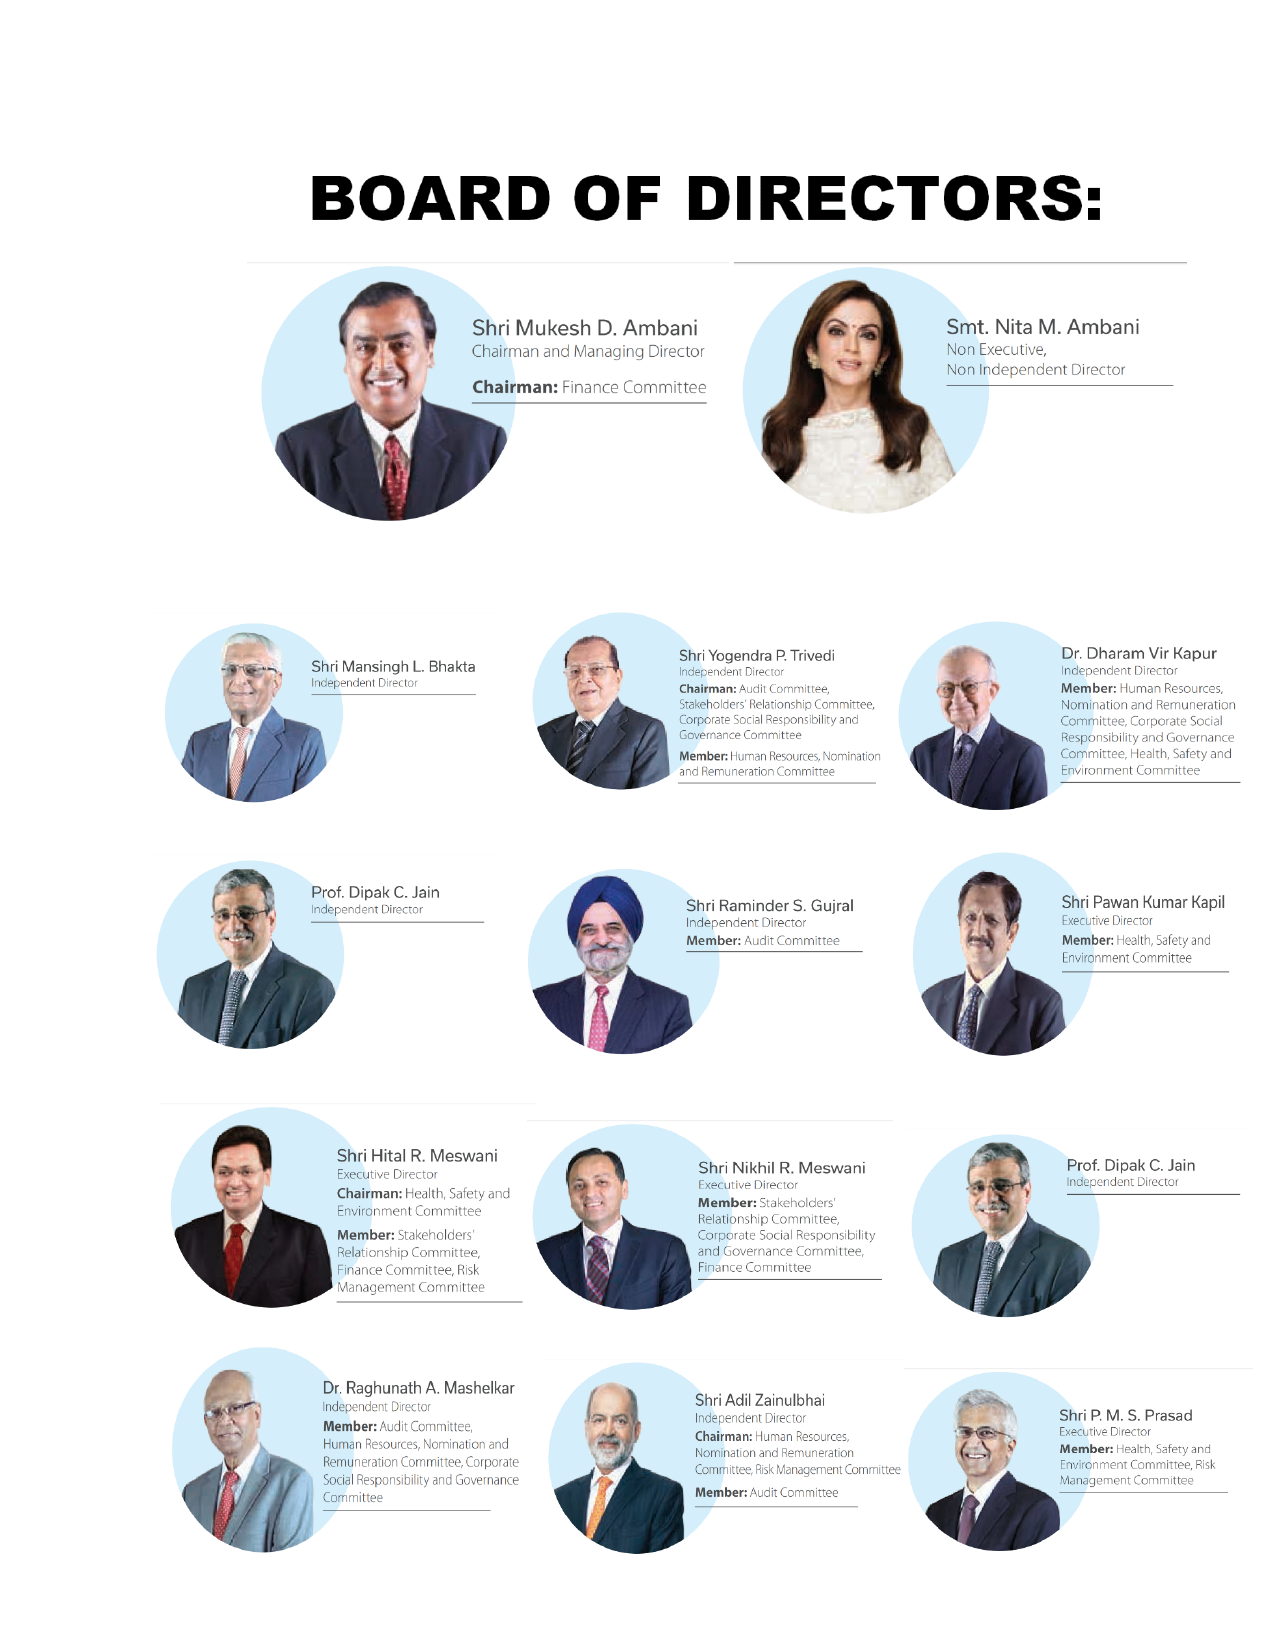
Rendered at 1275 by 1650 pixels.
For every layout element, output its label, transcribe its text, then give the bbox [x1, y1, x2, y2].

picture [1216, 1128, 1253, 1325]
picture [1216, 844, 1253, 1057]
picture [1216, 615, 1253, 814]
picture [166, 1368, 1253, 1559]
text Business verticals [150, 150, 1216, 1500]
